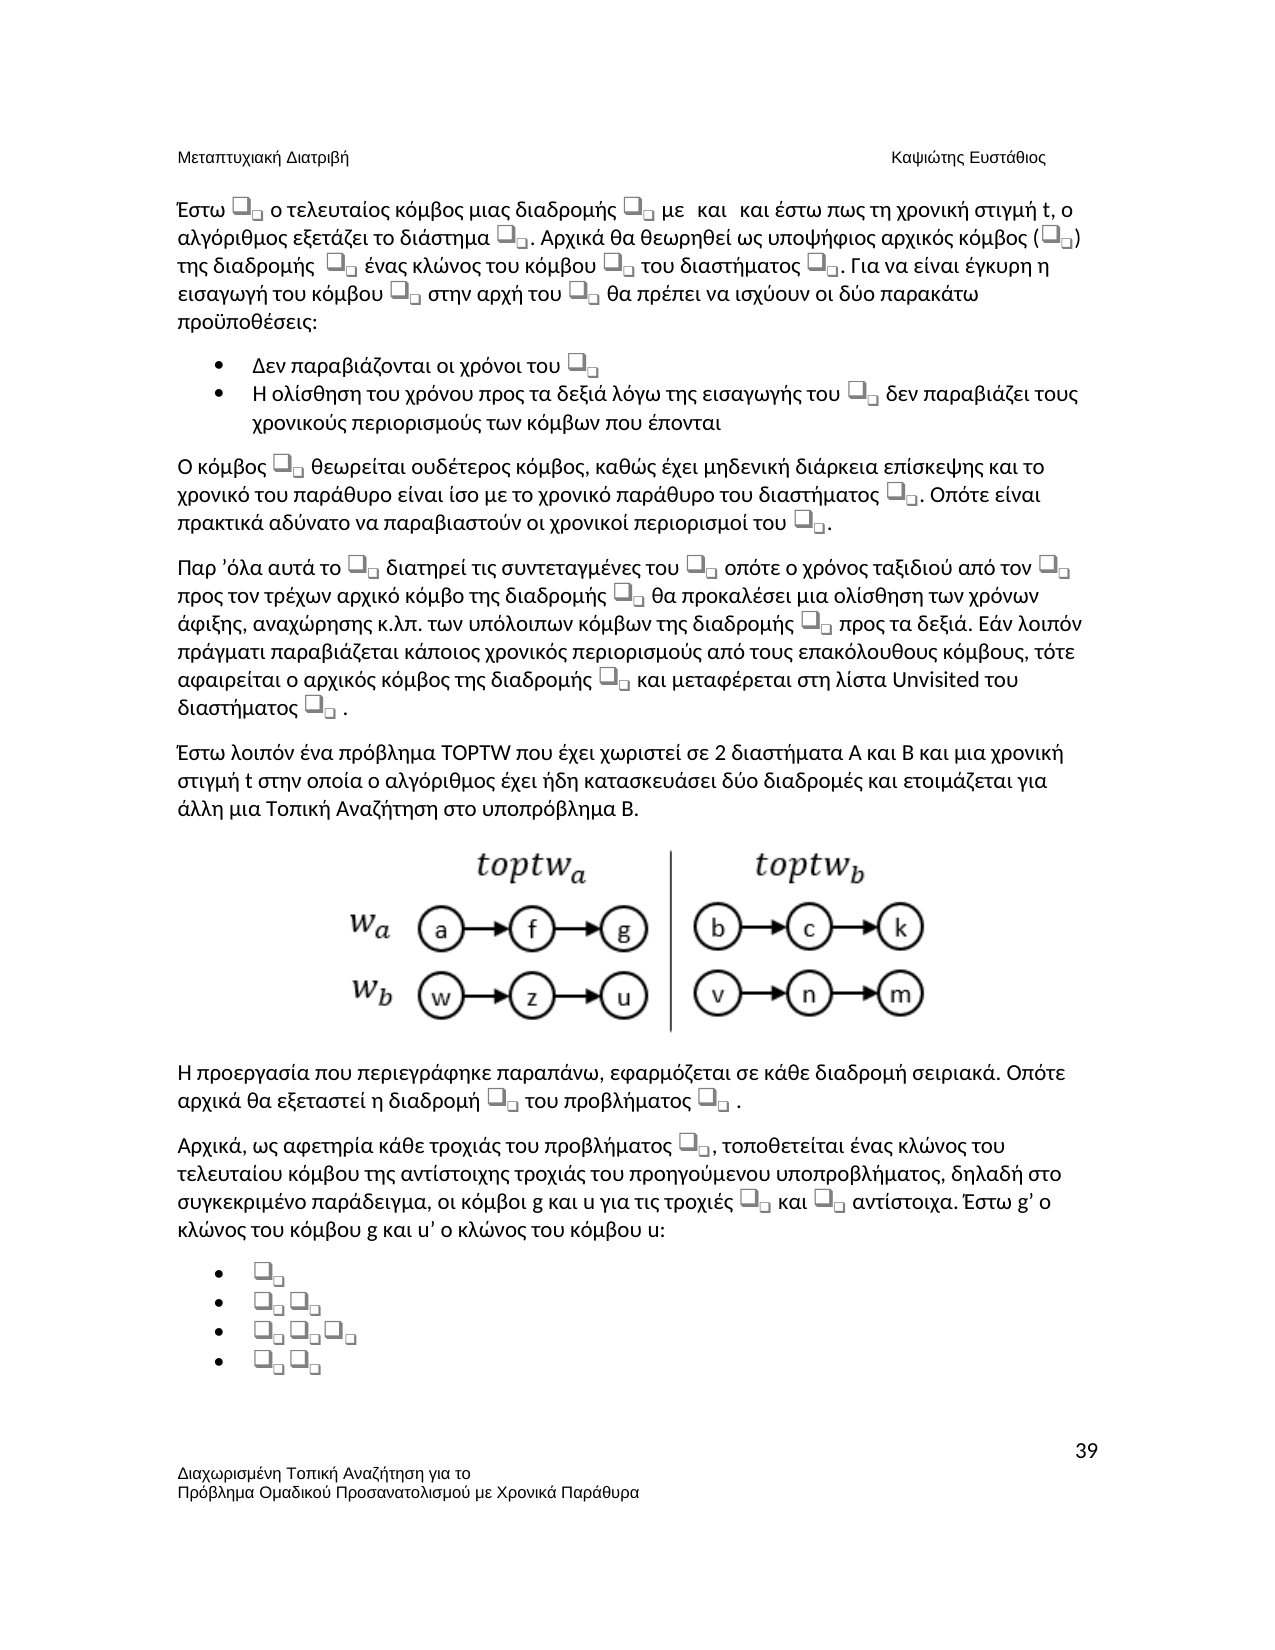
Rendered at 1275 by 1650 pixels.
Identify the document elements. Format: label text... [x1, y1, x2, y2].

text Έστδιαδρομής [177, 195, 1098, 335]
picture [332, 838, 943, 1042]
